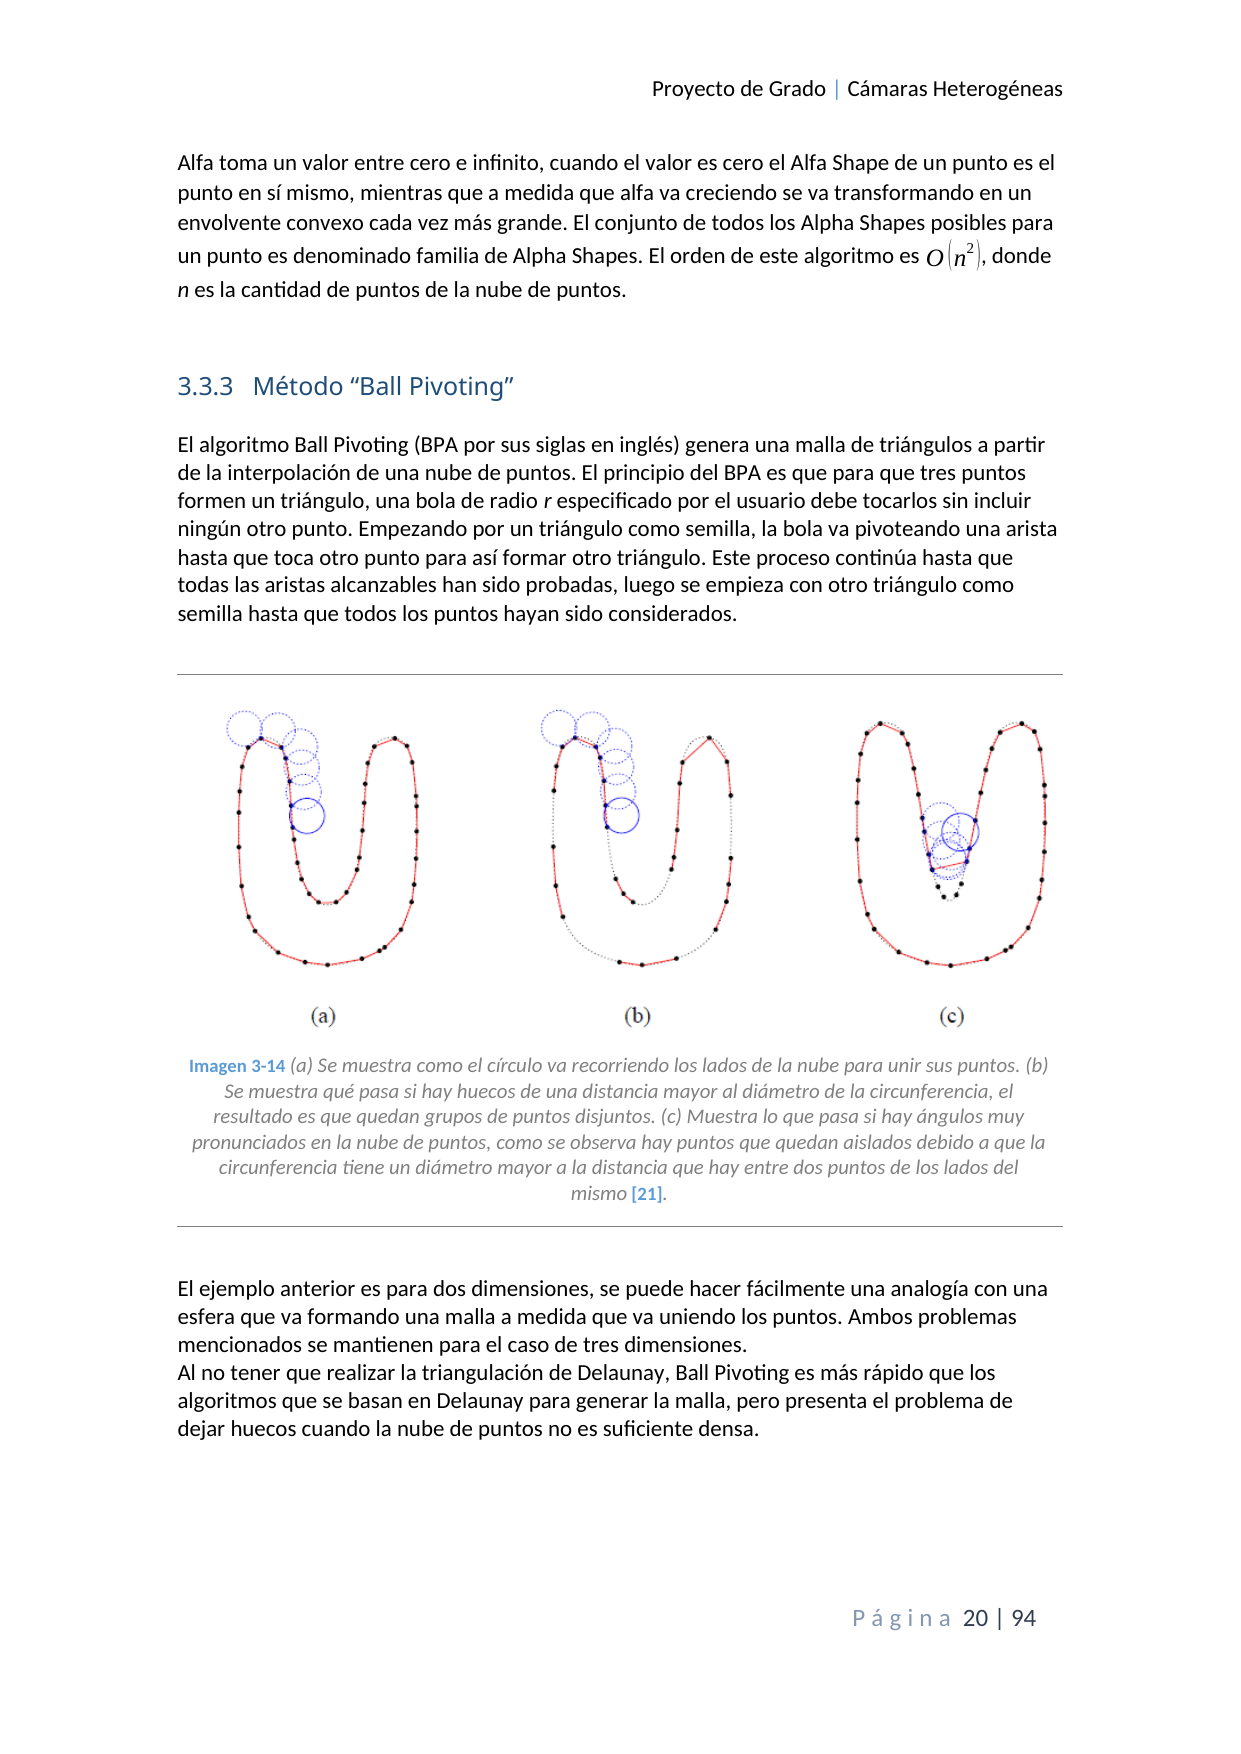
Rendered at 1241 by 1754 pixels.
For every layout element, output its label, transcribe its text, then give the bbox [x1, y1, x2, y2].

text Al no tener que realizar la triangulación de Delaunay, Ball Pivoting es más rápido que los algoritmos que se basan en Delaunay para generar la malla, pero presenta el problema de dejar huecos cuando la nube de puntos no es suficiente densa. [177, 1358, 1063, 1442]
text Alfa toma un valor entre cero e infinito, cuando el valor es cero el Alfa Shape de un punto es el punto en sí mismo, mientras que a medida que alfa va creciendo se va transformando en un envolvente convexo cada vez más grande. El conjunto de todos los Alpha Shapes posibles para un punto es denominado familia de Alpha Shapes. El orden de este algoritmo es , donde n es la cantidad de puntos de la nube de puntos. [177, 148, 1063, 303]
text El ejemplo anterior es para dos dimensiones, se puede hacer fácilmente una analogía con una esfera que va formando una malla a medida que va uniendo los puntos. Ambos problemas mencionados se mantienen para el caso de tres dimensiones. [177, 1274, 1063, 1358]
picture [188, 687, 1064, 1041]
table_header Imagen 3-14 (a) Se muestra como el círculo va recorriendo los lados de la nube para unir sus puntos. (b) Se muestra qué pasa si hay huecos de una distancia mayor al diámetro de la circunferencia, el resultado es que quedan grupos de puntos disjuntos. (c) Muestra lo que pasa si hay ángulos muy pronunciados en la nube de puntos, como se observa hay puntos que quedan aislados debido a que la circunferencia tiene un diámetro mayor a la distancia que hay entre dos puntos de los lados del mismo. [177, 675, 1063, 1226]
text El algoritmo Ball Pivoting (BPA por sus siglas en inglés) genera una malla de triángulos a partir de la interpolación de una nube de puntos. El principio del BPA es que para que tres puntos formen un triángulo, una bola de radio r especificado por el usuario debe tocarlos sin incluir ningún otro punto. Empezando por un triángulo como semilla, la bola va pivoteando una arista hasta que toca otro punto para así formar otro triángulo. Este proceso continúa hasta que todas las aristas alcanzables han sido probadas, luego se empieza con otro triángulo como semilla hasta que todos los puntos hayan sido considerados. [177, 431, 1063, 627]
subtitle Método “Ball Pivoting” [177, 369, 1063, 403]
